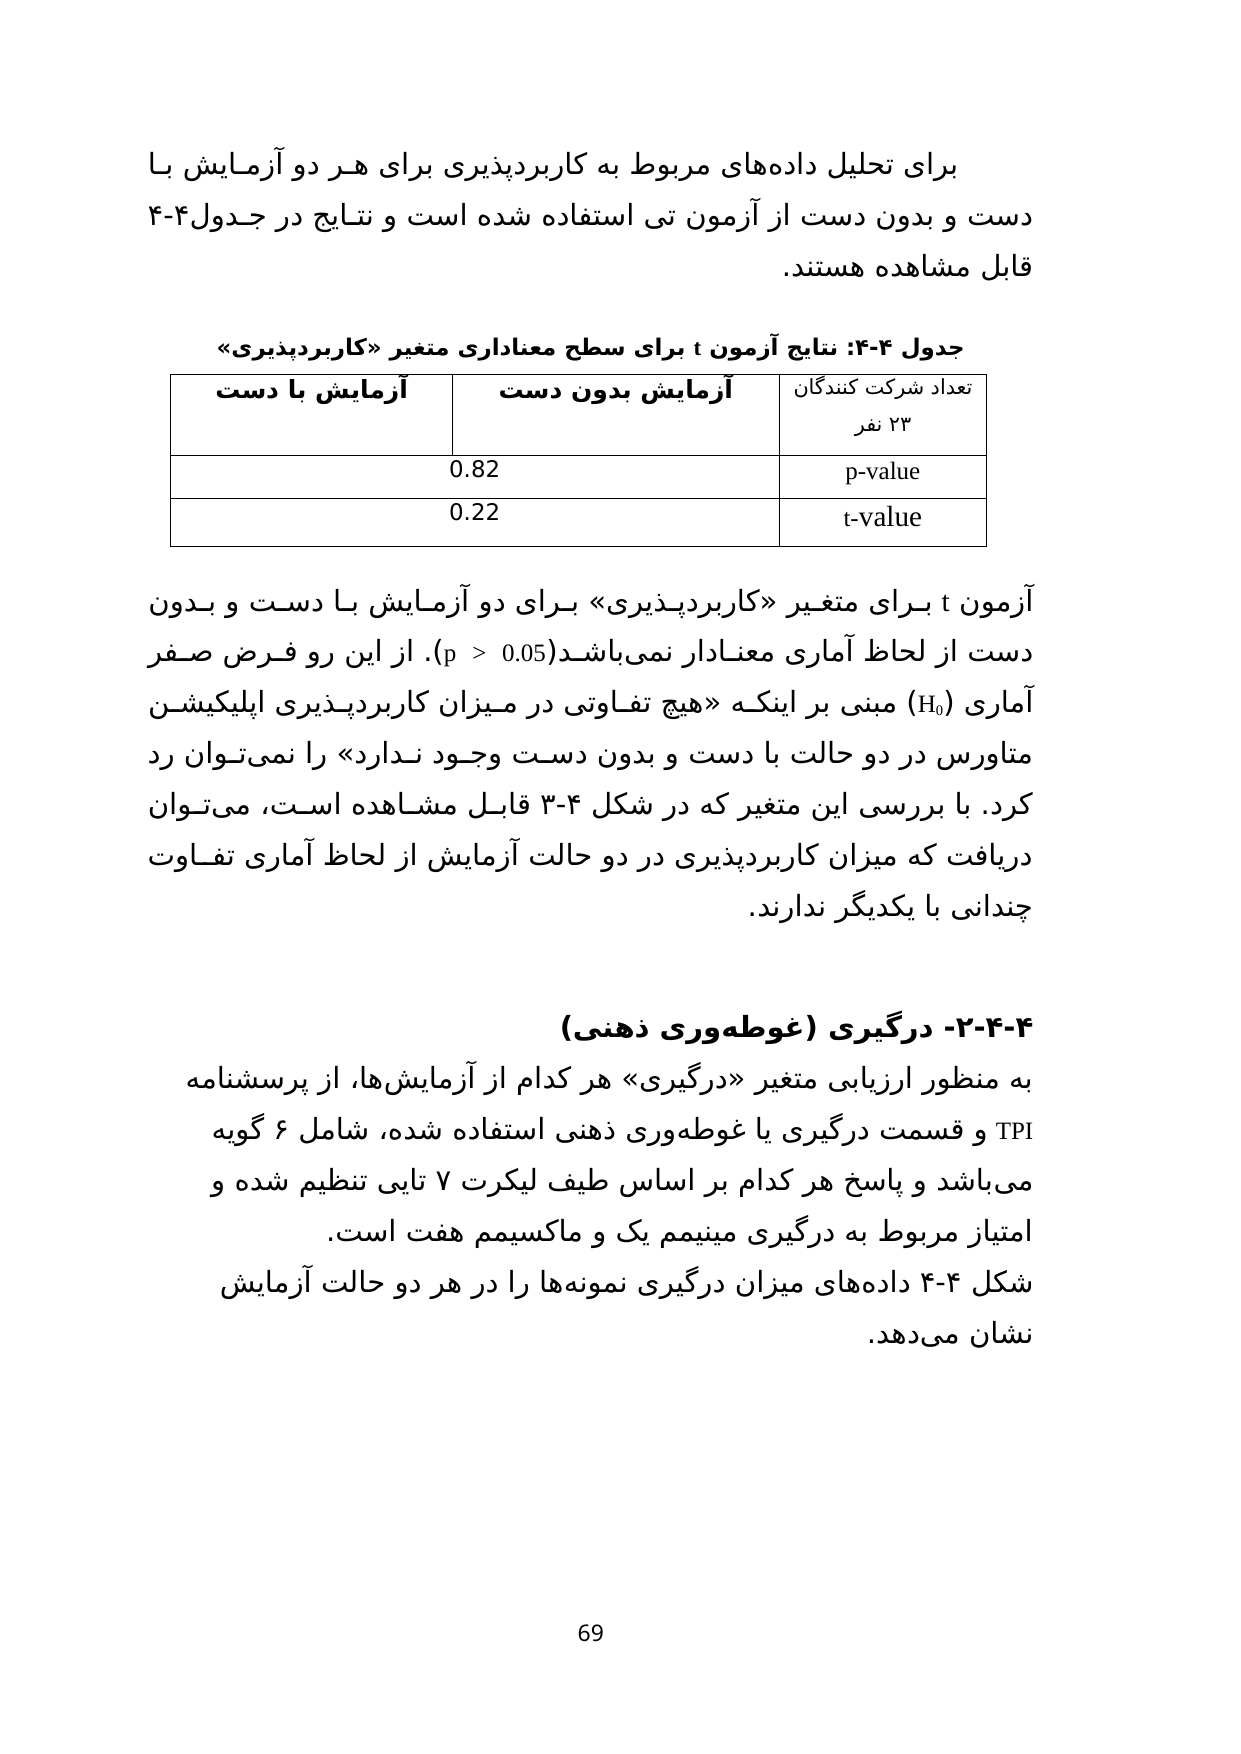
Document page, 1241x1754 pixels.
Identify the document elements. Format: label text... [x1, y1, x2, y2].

table_header آزمایش با دست [171, 375, 452, 455]
table_header تعداد شرکت کنندگان ۲۳ نفر [780, 375, 986, 455]
text جدول ۴-۴: نتایج آزمون t برای سطح معناداری متغیر «کاربردپذیری» [148, 334, 1033, 361]
table_cell 0.82 [171, 456, 779, 498]
text به منظور ارزیابی متغیر «درگیری» هر کدام از آزمایش‌ها، از پرسشنامه TPI و قسمت درگیری یا غوطه‌وری ذهنی استفاده شده، شامل ۶ گویه می‌باشد و پاسخ هر کدام بر اساس طیف لیکرت ۷ تایی تنظیم شده و امتیاز مربوط به درگیری مینیمم یک و ماکسیمم هفت است. [148, 1061, 1033, 1248]
table_header آزمایش بدون دست [453, 375, 779, 455]
table_cell t-value [780, 499, 986, 546]
text ۲-۴-۴- درگیری (غوطه‌وری ذهنی) [148, 1010, 1033, 1044]
text آزمون t برای متغیر «کاربردپذیری» برای دو آزمایش با دست و بدون دست از لحاظ آماری معنادار نمی‌باشد(p > 0.05). از این رو فرض صفر آماری (H0) مبنی بر اینکه «هیچ تفاوتی در میزان کاربردپذیری اپلیکیشن متاورس در دو حالت با دست و بدون دست وجود ندارد» را نمی‌توان رد کرد. با بررسی این متغیر که در شکل ۴-۳ قابل مشاهده است، می‌توان دریافت که میزان کاربردپذیری در دو حالت آزمایش از لحاظ آماری تفاوت چندانی با یکدیگر ندارند. [148, 584, 1033, 923]
table_cell p-value [780, 456, 986, 498]
text شکل ۴-۴ داده‌های میزان درگیری نمونه‌ها را در هر دو حالت آزمایش نشان می‌دهد. [148, 1265, 1033, 1350]
table_cell 0.22 [171, 499, 779, 546]
text برای تحلیل داده‌های مربوط به کاربردپذیری برای هر دو آزمایش با دست و بدون دست از آزمون تی استفاده شده است و نتایج در جدول۴-۴ قابل مشاهده هستند. [148, 148, 1033, 283]
